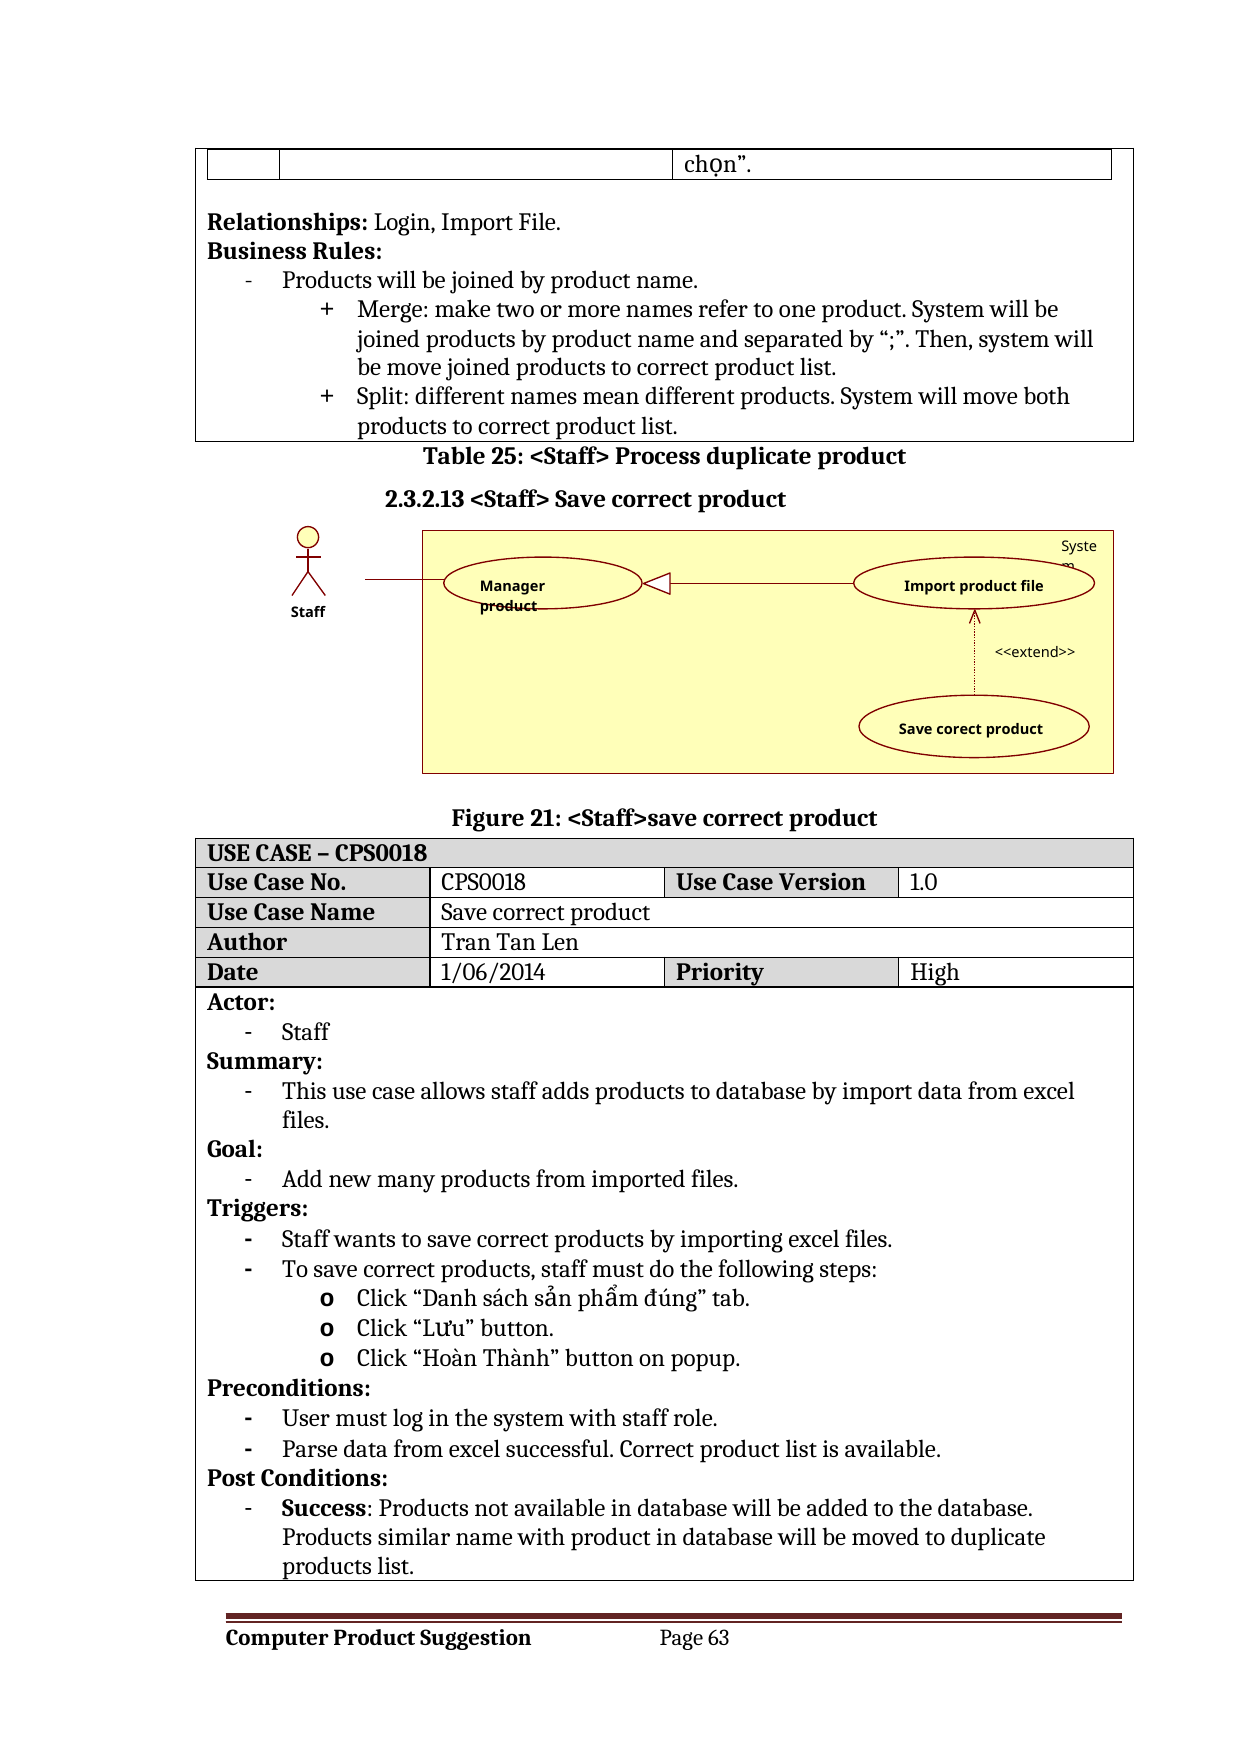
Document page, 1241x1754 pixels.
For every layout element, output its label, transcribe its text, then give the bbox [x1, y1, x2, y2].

table_cell 1.0 [899, 868, 1133, 897]
table_header USE CASE – CPS0018 [196, 839, 1133, 867]
table_cell Use Case Name [196, 898, 429, 927]
table_cell Date [196, 958, 429, 986]
table_cell Priority [665, 958, 898, 986]
subtitle Figure 21: <Staff>save correct product [207, 804, 1122, 833]
table_cell Use Case No. [196, 868, 429, 897]
subtitle Table 25: <Staff> Process duplicate product [207, 442, 1122, 471]
table_cell CPS0018 [431, 868, 664, 897]
table_cell Author [196, 928, 429, 957]
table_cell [196, 988, 1133, 1580]
table_cell Save correct product [431, 898, 1133, 927]
table_cell High [899, 958, 1133, 986]
subtitle <Staff> Save correct product [385, 485, 1122, 514]
table_cell 1/06/2014 [431, 958, 664, 986]
table_cell Use Case Version [665, 868, 898, 897]
table_cell Tran Tan Len [431, 928, 1133, 957]
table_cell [196, 149, 1133, 441]
